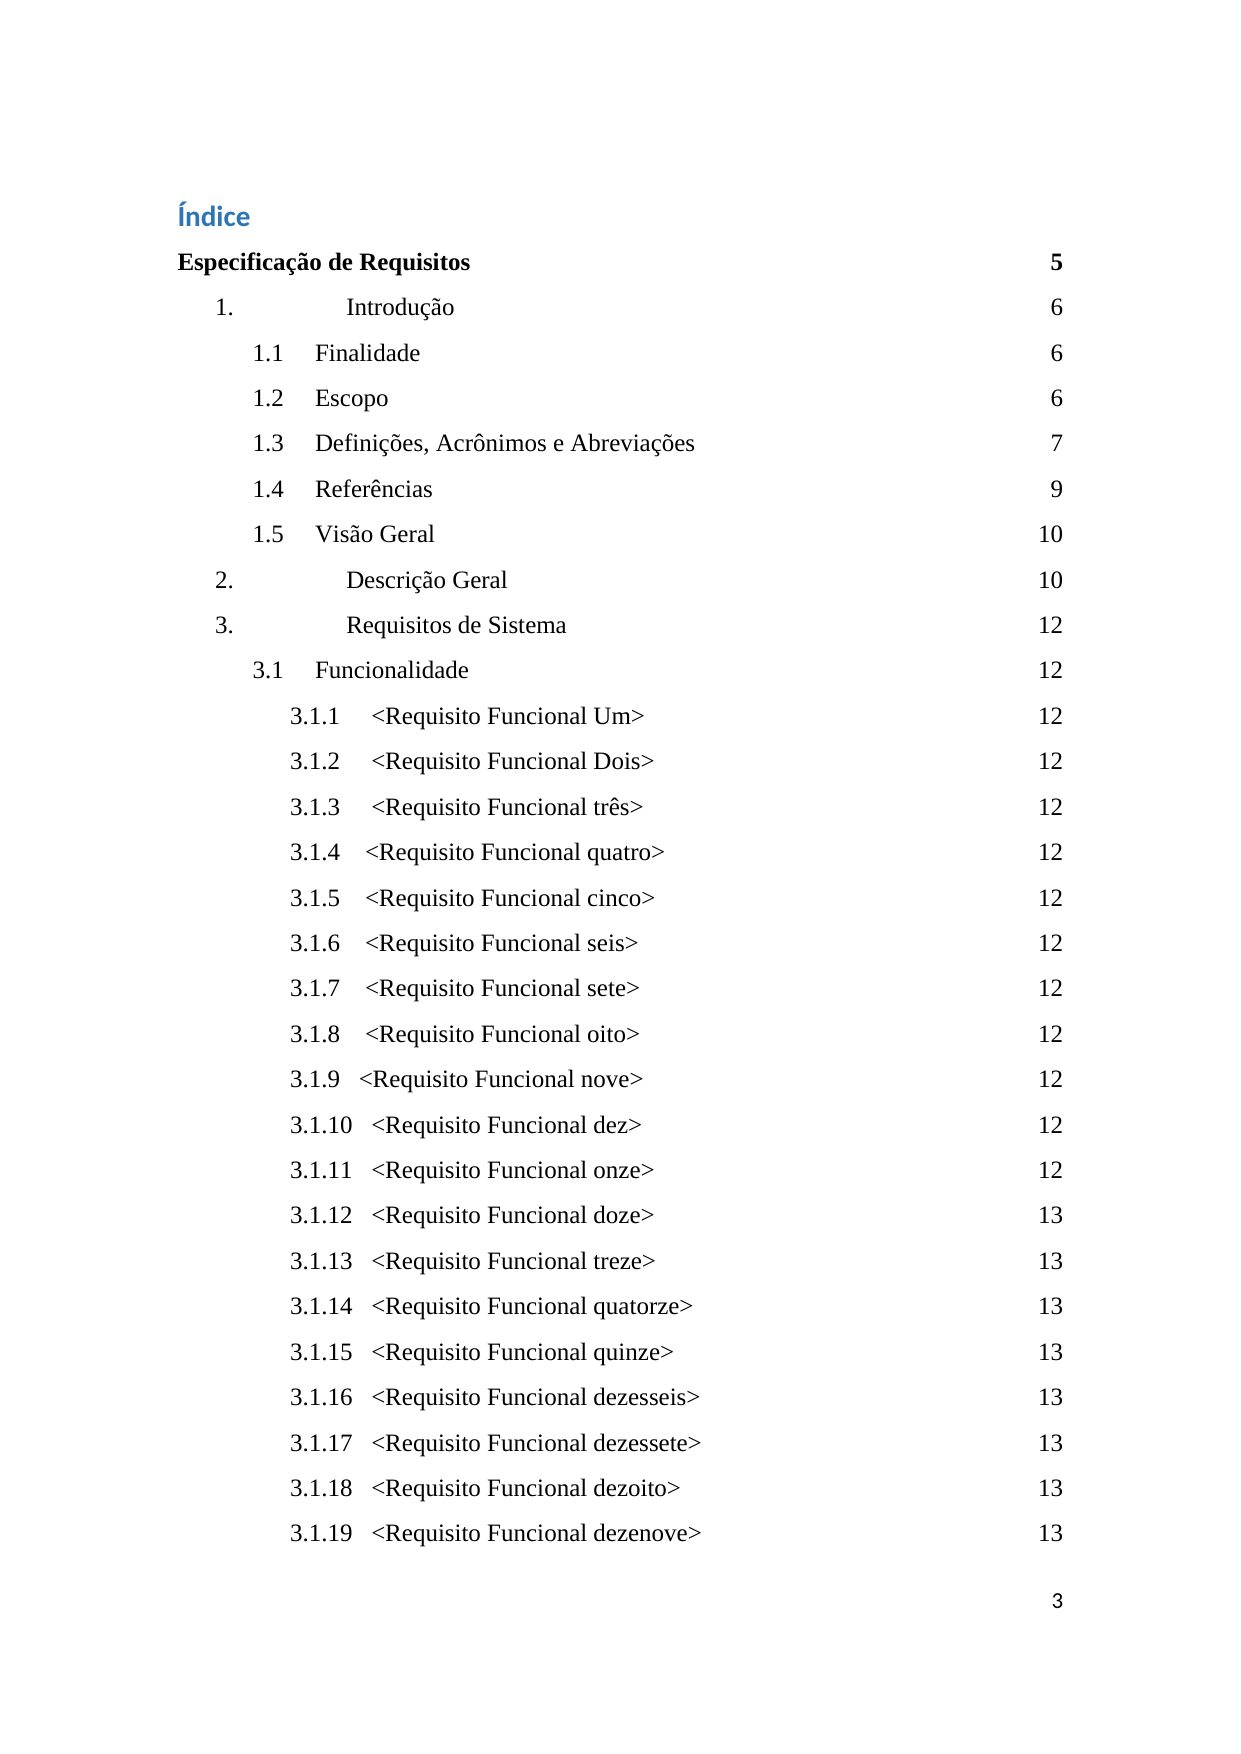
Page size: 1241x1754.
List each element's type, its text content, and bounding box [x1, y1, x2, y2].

text Índice [177, 198, 1063, 233]
